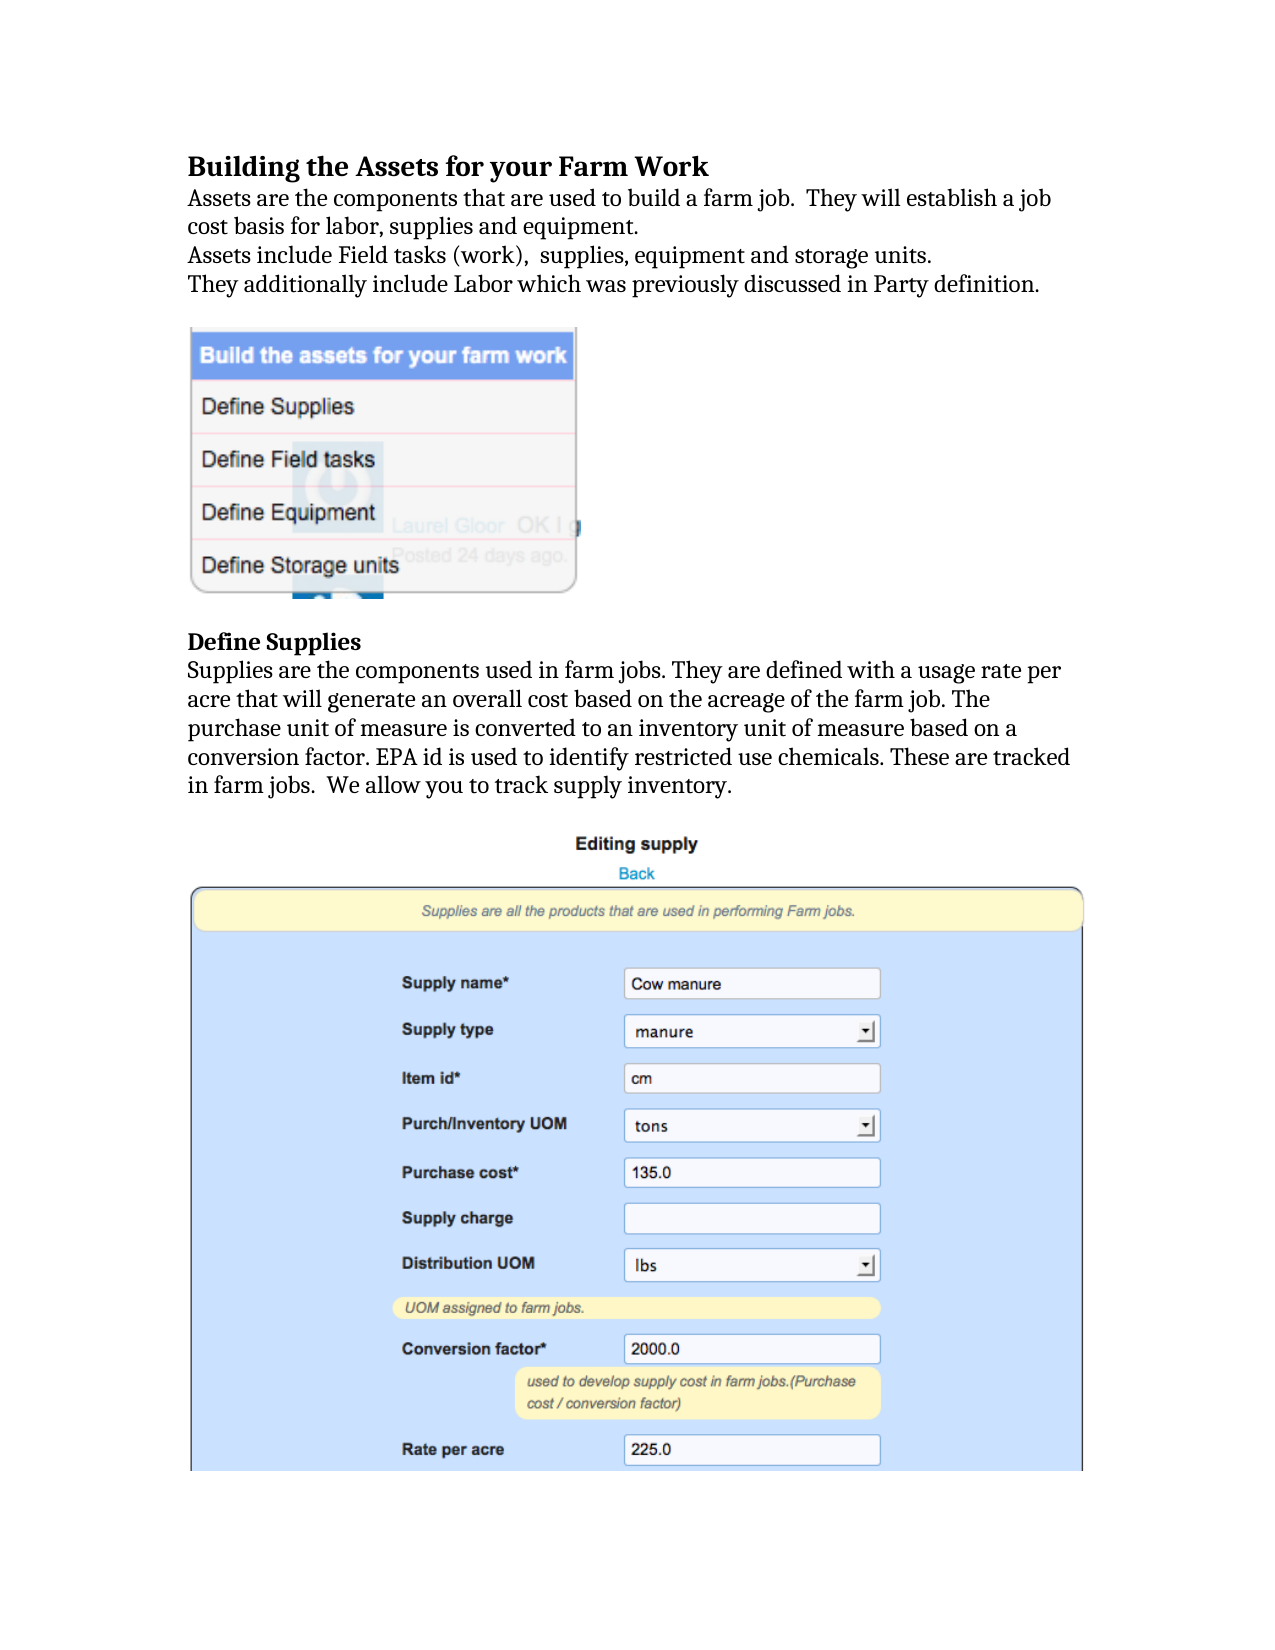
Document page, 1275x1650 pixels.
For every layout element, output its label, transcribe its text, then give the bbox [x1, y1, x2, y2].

text They additionally include Labor which was previously discussed in Party definition. [187, 270, 1087, 298]
picture [187, 828, 1088, 1471]
text Assets include Field tasks (work), supplies, equipment and storage units. [187, 241, 1087, 270]
text Define Supplies [187, 627, 1087, 656]
picture [187, 327, 581, 599]
text Building the Assets for your Farm Work [187, 150, 1087, 183]
text Supplies are the components used in farm jobs. They are defined with a usage rate per acre that will generate an overall cost based on the acreage of the farm job. The purchase unit of measure is converted to an inventory unit of measure based on a conversion factor. EPA id is used to identify restricted use chemicals. These are tracked in farm jobs. We allow you to track supply inventory. [187, 656, 1087, 800]
text Assets are the components that are used to build a farm job. They will establish a job cost basis for labor, supplies and equipment. [187, 183, 1087, 241]
